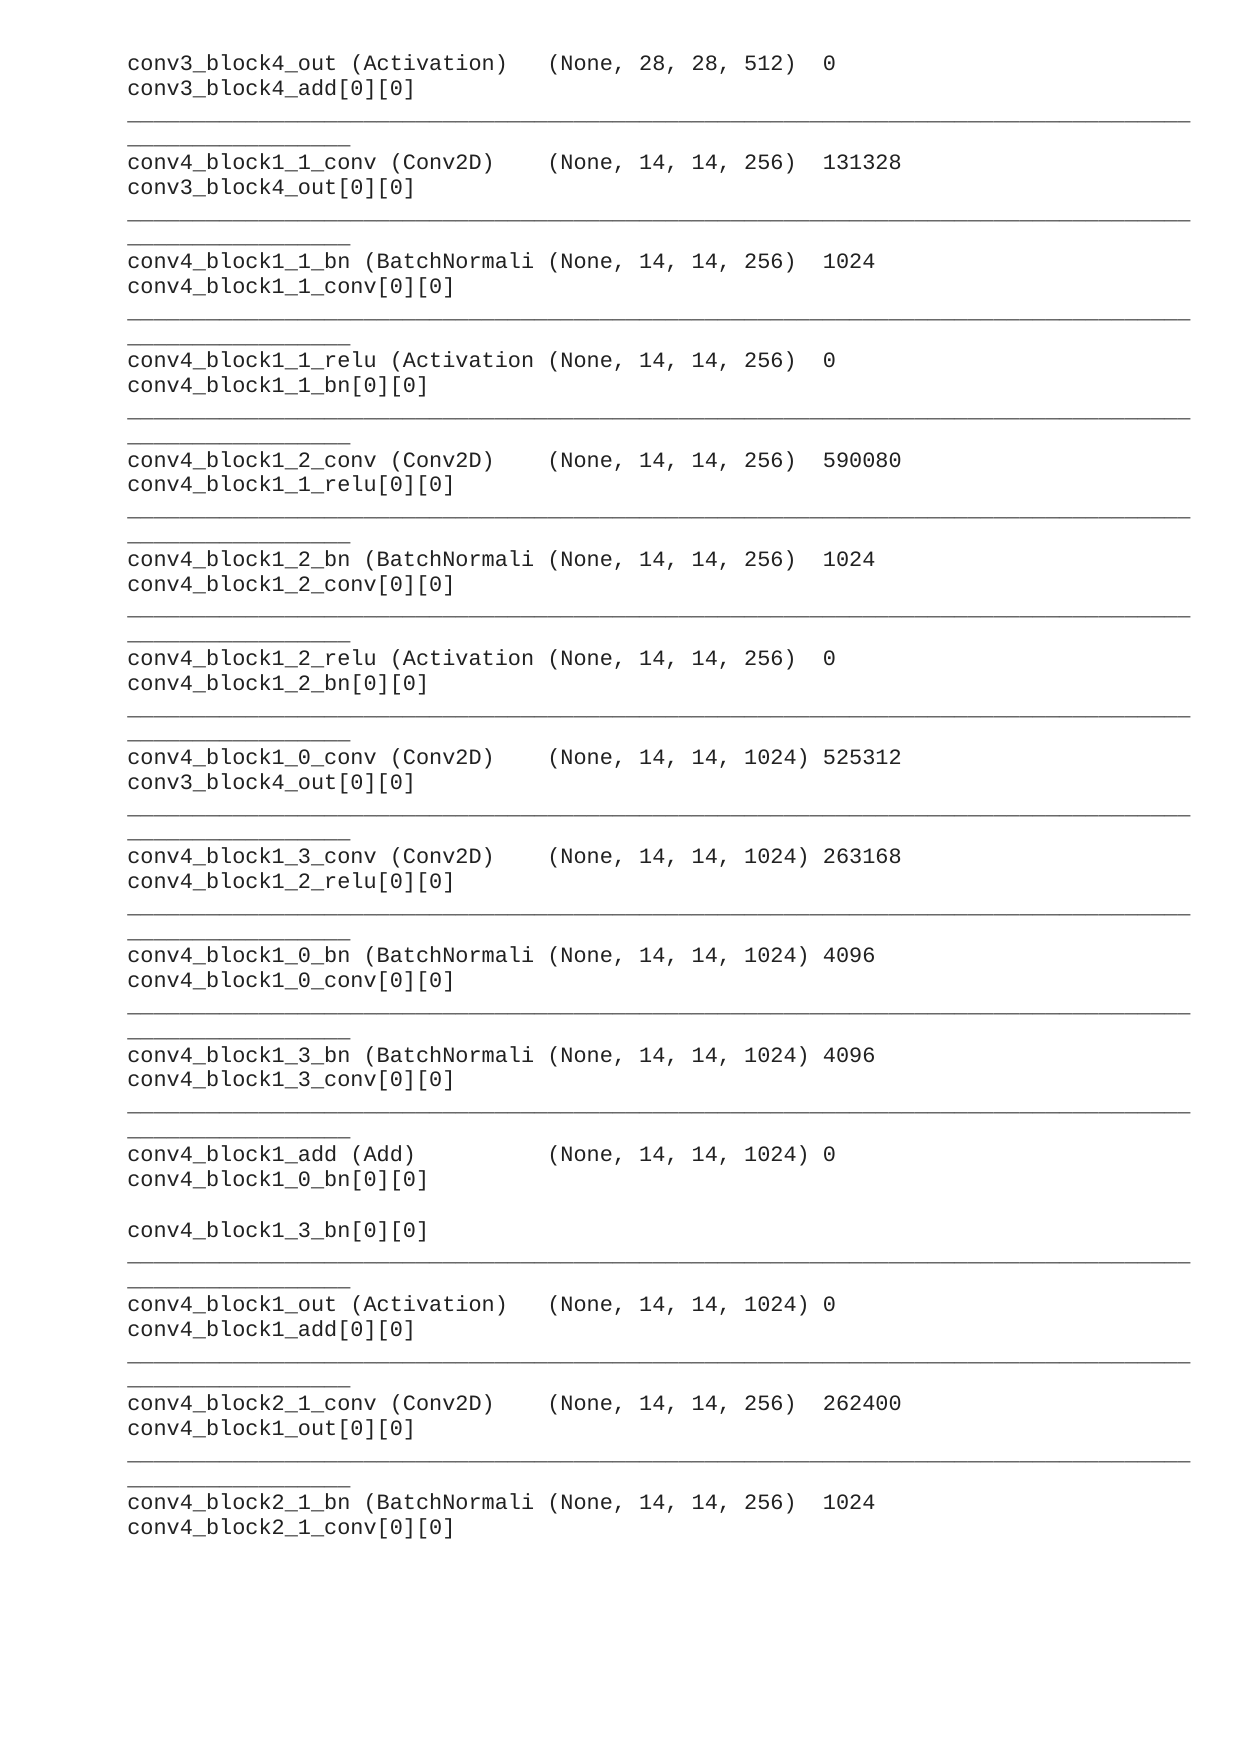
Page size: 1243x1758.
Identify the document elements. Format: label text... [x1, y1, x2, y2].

text __________________________________________________________________________________________________ [350, 498, 1191, 548]
text __________________________________________________________________________________________________ [350, 399, 1191, 449]
text conv4_block1_add (Add) (None, 14, 14, 1024) 0 conv4_block1_0_bn[0][0] [429, 1143, 1191, 1192]
text __________________________________________________________________________________________________ [350, 697, 1191, 746]
text conv4_block1_1_conv (Conv2D) (None, 14, 14, 256) 131328 conv3_block4_out[0][0] [416, 151, 1191, 201]
text __________________________________________________________________________________________________ [127, 1244, 1191, 1293]
text conv4_block1_3_bn (BatchNormali (None, 14, 14, 1024) 4096 conv4_block1_3_conv[0][0] [127, 1044, 1191, 1093]
text conv4_block1_2_bn (BatchNormali (None, 14, 14, 256) 1024 conv4_block1_2_conv[0][0] [455, 548, 1191, 597]
text conv4_block1_1_relu (Activation (None, 14, 14, 256) 0 conv4_block1_1_bn[0][0] [127, 349, 1191, 399]
text conv3_block4_out (Activation) (None, 28, 28, 512) 0 conv3_block4_add[0][0] [416, 52, 1191, 102]
text __________________________________________________________________________________________________ [127, 597, 1191, 647]
text conv4_block1_3_bn[0][0] [127, 1192, 1191, 1244]
text __________________________________________________________________________________________________ [350, 895, 1191, 944]
text conv4_block1_3_conv (Conv2D) (None, 14, 14, 1024) 263168 conv4_block1_2_relu[0][0] [455, 845, 1191, 895]
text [350, 1442, 1191, 1492]
text __________________________________________________________________________________________________ [350, 994, 1191, 1044]
text conv4_block1_0_conv (Conv2D) (None, 14, 14, 1024) 525312 conv3_block4_out[0][0] [416, 746, 1191, 796]
text __________________________________________________________________________________________________ [350, 1093, 1191, 1143]
text conv4_block1_1_bn (BatchNormali (None, 14, 14, 256) 1024 conv4_block1_1_conv[0][0] [455, 250, 1191, 300]
text __________________________________________________________________________________________________ [350, 300, 1191, 349]
text __________________________________________________________________________________________________ [350, 1343, 1191, 1392]
text conv4_block1_out (Activation) (None, 14, 14, 1024) 0 conv4_block1_add[0][0] [416, 1293, 1191, 1343]
text __________________________________________________________________________________________________ [350, 201, 1191, 250]
text conv4_block2_1_bn (BatchNormali (None, 14, 14, 256) 1024 conv4_block2_1_conv[0][0] [455, 1492, 1191, 1541]
text conv4_block1_2_conv (Conv2D) (None, 14, 14, 256) 590080 conv4_block1_1_relu[0][0] [127, 449, 1191, 498]
text conv4_block1_0_bn (BatchNormali (None, 14, 14, 1024) 4096 conv4_block1_0_conv[0][0] [127, 944, 1191, 994]
text conv4_block1_2_relu (Activation (None, 14, 14, 256) 0 conv4_block1_2_bn[0][0] [429, 647, 1191, 697]
text conv4_block2_1_conv (Conv2D) (None, 14, 14, 256) 262400 conv4_block1_out[0][0] [127, 1392, 1191, 1442]
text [350, 102, 1191, 151]
text __________________________________________________________________________________________________ [350, 796, 1191, 845]
